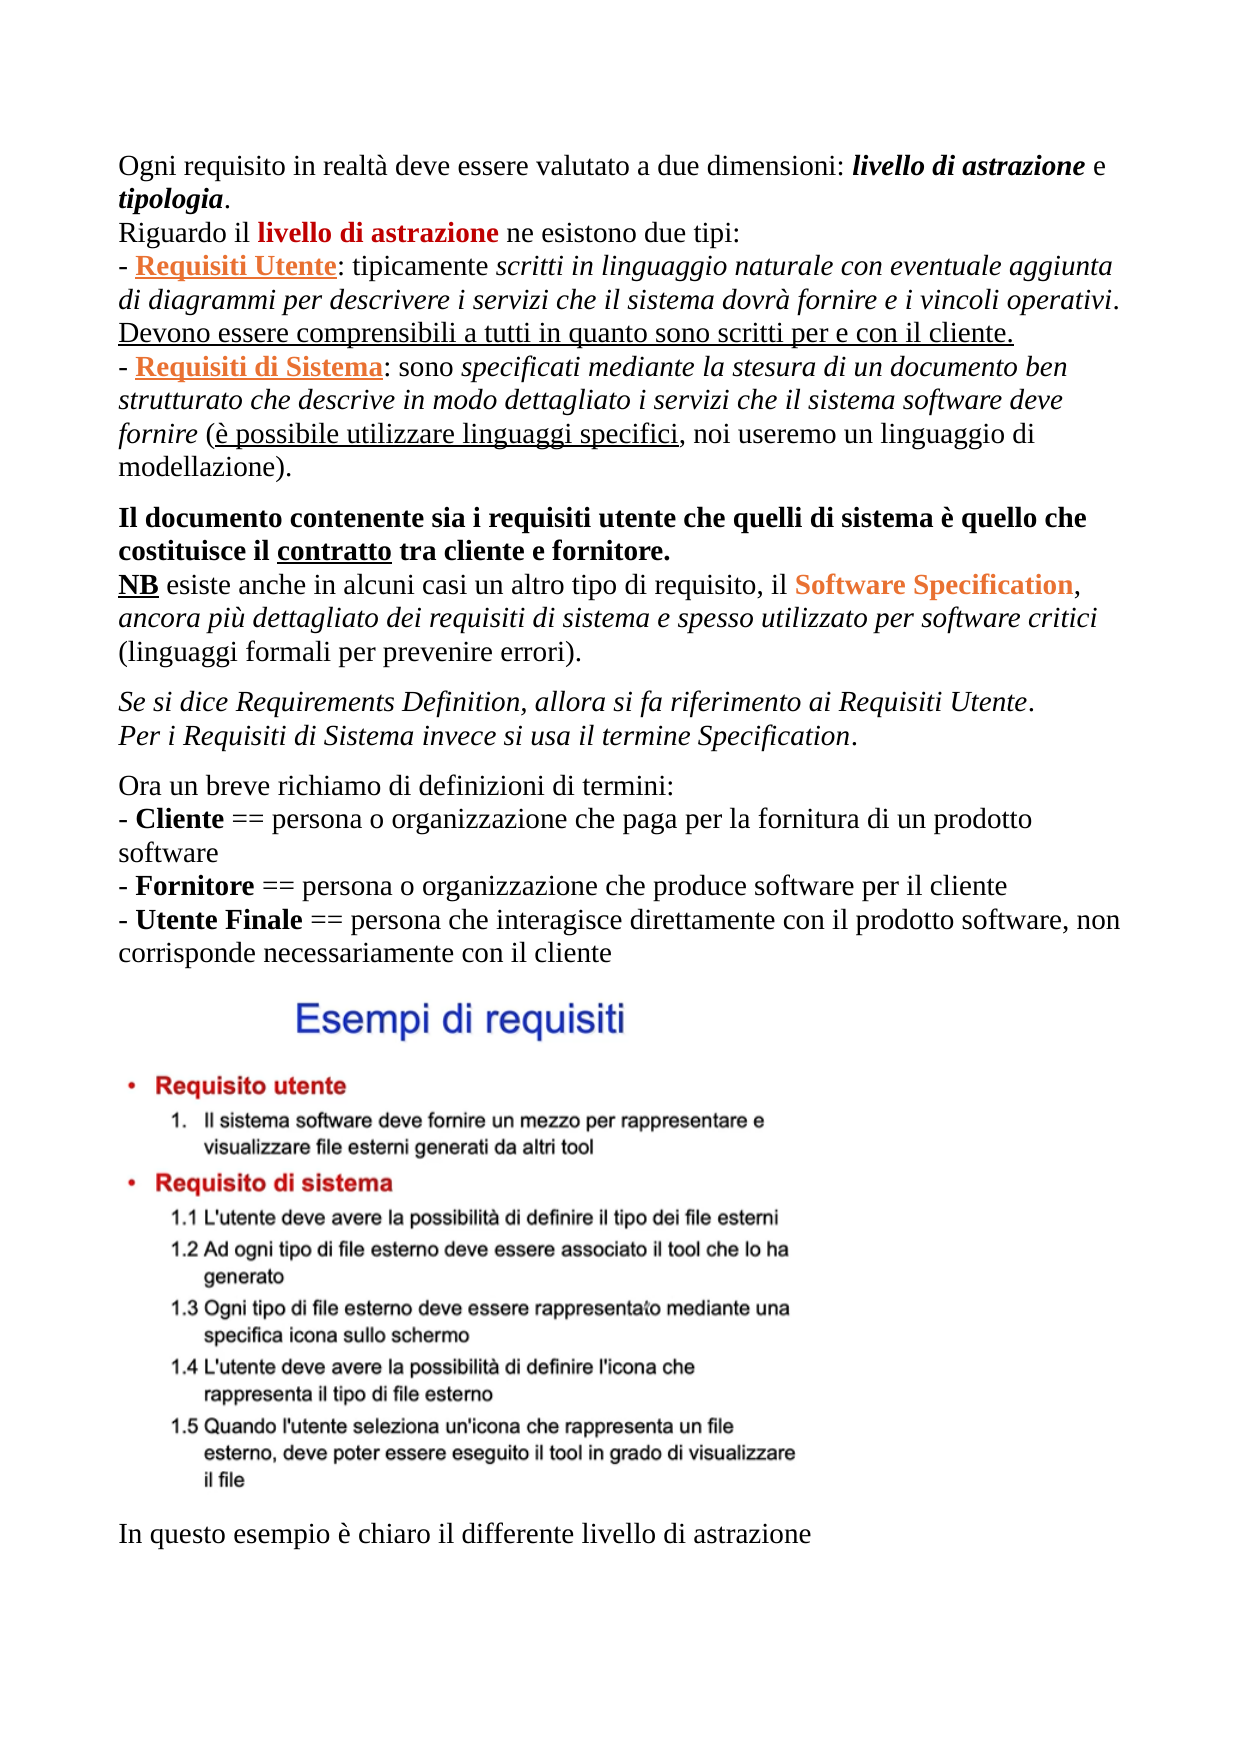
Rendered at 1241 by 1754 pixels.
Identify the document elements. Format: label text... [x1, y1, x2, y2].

text Se si dice Requirements Definition, allora si fa riferimento ai Requisiti Utente. Per i Requisiti di Sistema invece si usa il termine Specification. [118, 684, 1122, 751]
text Ora un breve richiamo di definizioni di termini: - Cliente == persona o organizzazione che paga per la fornitura di un prodotto software - Fornitore == persona o organizzazione che produce software per il cliente - Utente Finale == persona che interagisce direttamente con il prodotto software, non corrisponde necessariamente con il cliente [118, 768, 1122, 969]
picture [118, 985, 814, 1500]
text Ogni requisito in realtà deve essere valutato a due dimensioni: livello di astrazione e tipologia. Riguardo il livello di astrazione ne esistono due tipi: - Requisiti Utente: tipicamente scritti in linguaggio naturale con eventuale aggiunta di diagrammi per descrivere i servizi che il sistema dovrà fornire e i vincoli operativi. Devono essere comprensibili a tutti in quanto sono scritti per e con il cliente. - Requisiti di Sistema: sono specificati mediante la stesura di un documento ben strutturato che descrive in modo dettagliato i servizi che il sistema software deve fornire (è possibile utilizzare linguaggi specifici, noi useremo un linguaggio di modellazione). [118, 148, 1122, 483]
text In questo esempio è chiaro il differente livello di astrazione [118, 1516, 1122, 1549]
text Il documento contenente sia i requisiti utente che quelli di sistema è quello che costituisce il contratto tra cliente e fornitore. NB esiste anche in alcuni casi un altro tipo di requisito, il Software Specification, ancora più dettagliato dei requisiti di sistema e spesso utilizzato per software critici (linguaggi formali per prevenire errori). [118, 500, 1122, 667]
